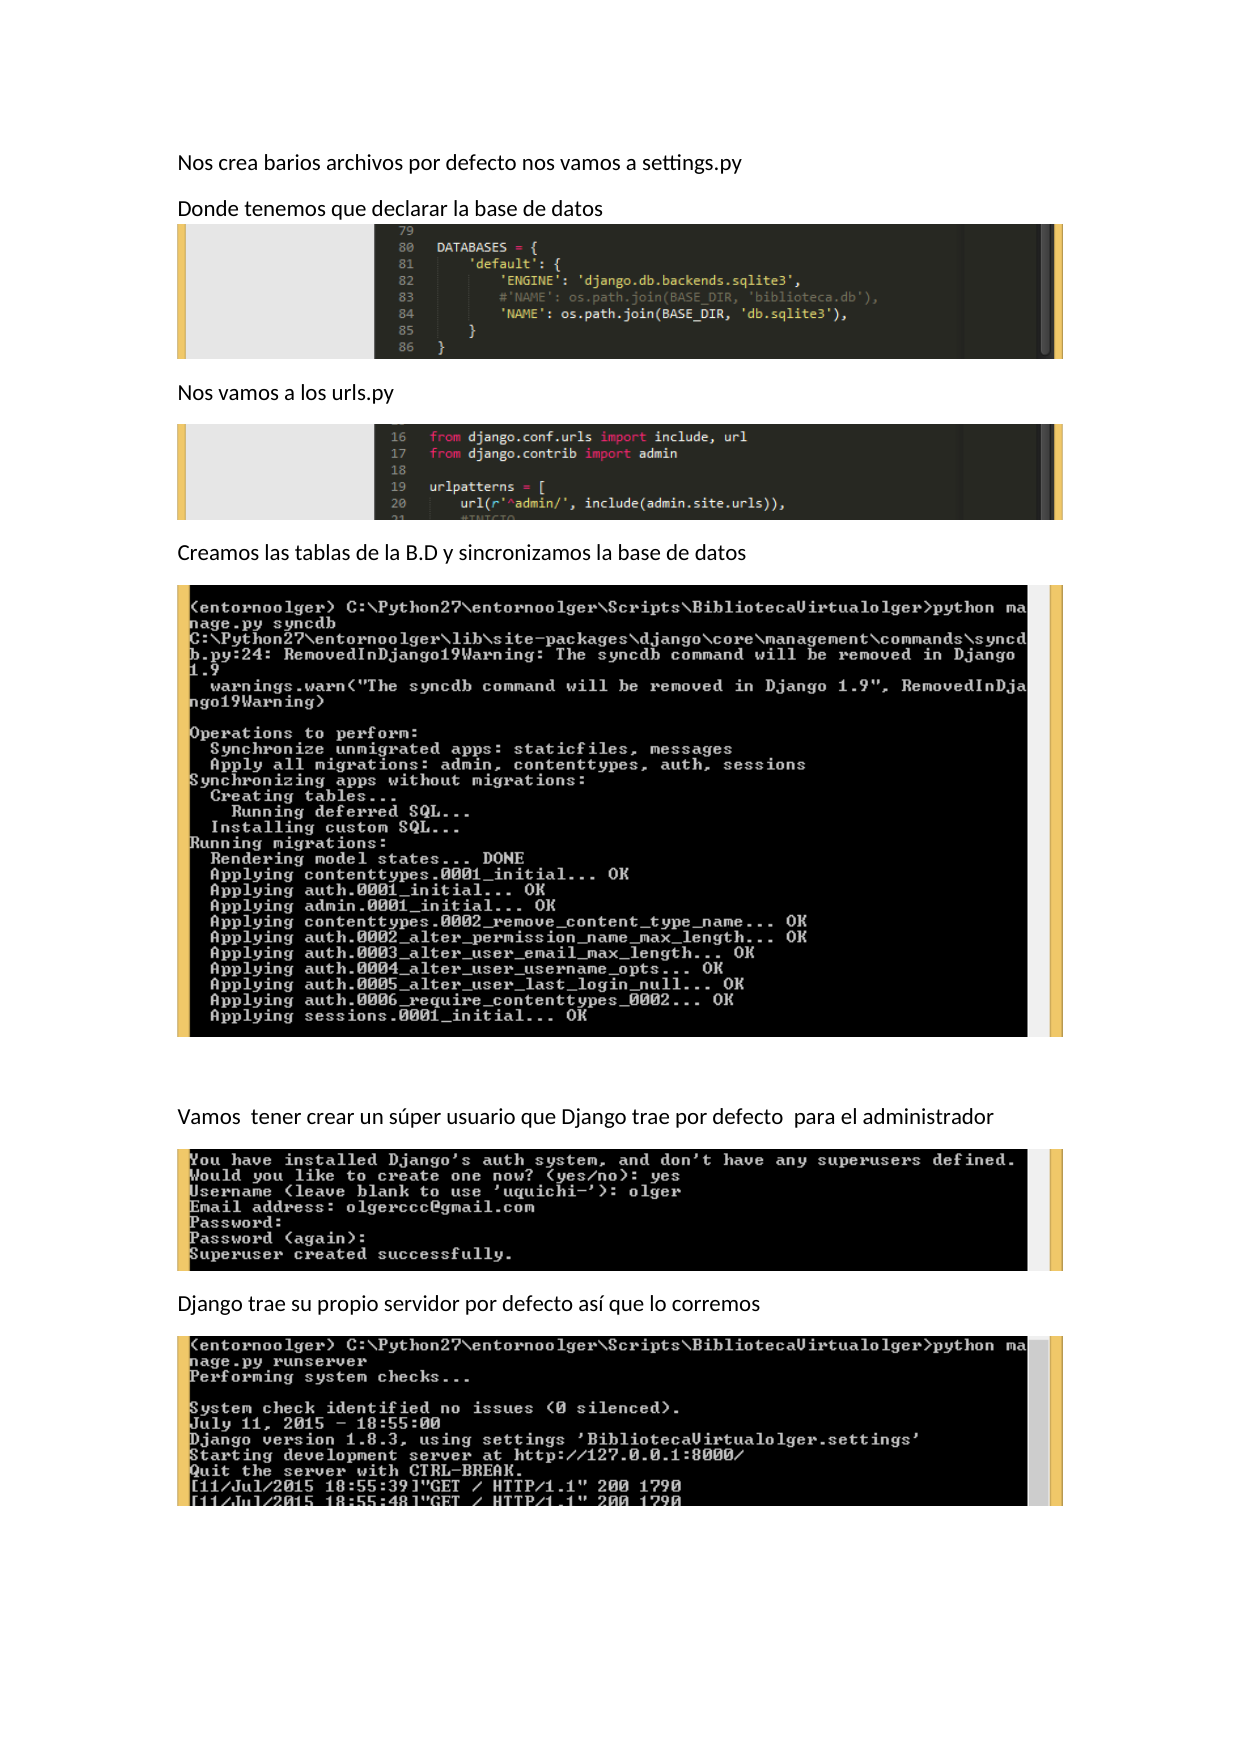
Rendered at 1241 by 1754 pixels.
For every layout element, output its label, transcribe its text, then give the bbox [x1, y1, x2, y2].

text Donde tenemos que declarar la base de datos [177, 194, 1063, 224]
text Creamos las tablas de la B.D y sincronizamos la base de datos [177, 538, 1063, 566]
text Nos vamos a los urls.py [177, 378, 1063, 406]
picture [177, 224, 1063, 359]
text Vamos tener crear un súper usuario que Django trae por defecto para el administrador [177, 1102, 1063, 1130]
picture [177, 424, 1063, 520]
picture [177, 1149, 1063, 1271]
picture [177, 585, 1063, 1037]
text Django trae su propio servidor por defecto así que lo corremos [177, 1289, 1063, 1317]
text Nos crea barios archivos por defecto nos vamos a settings.py [177, 148, 1063, 176]
picture [177, 1336, 1063, 1506]
